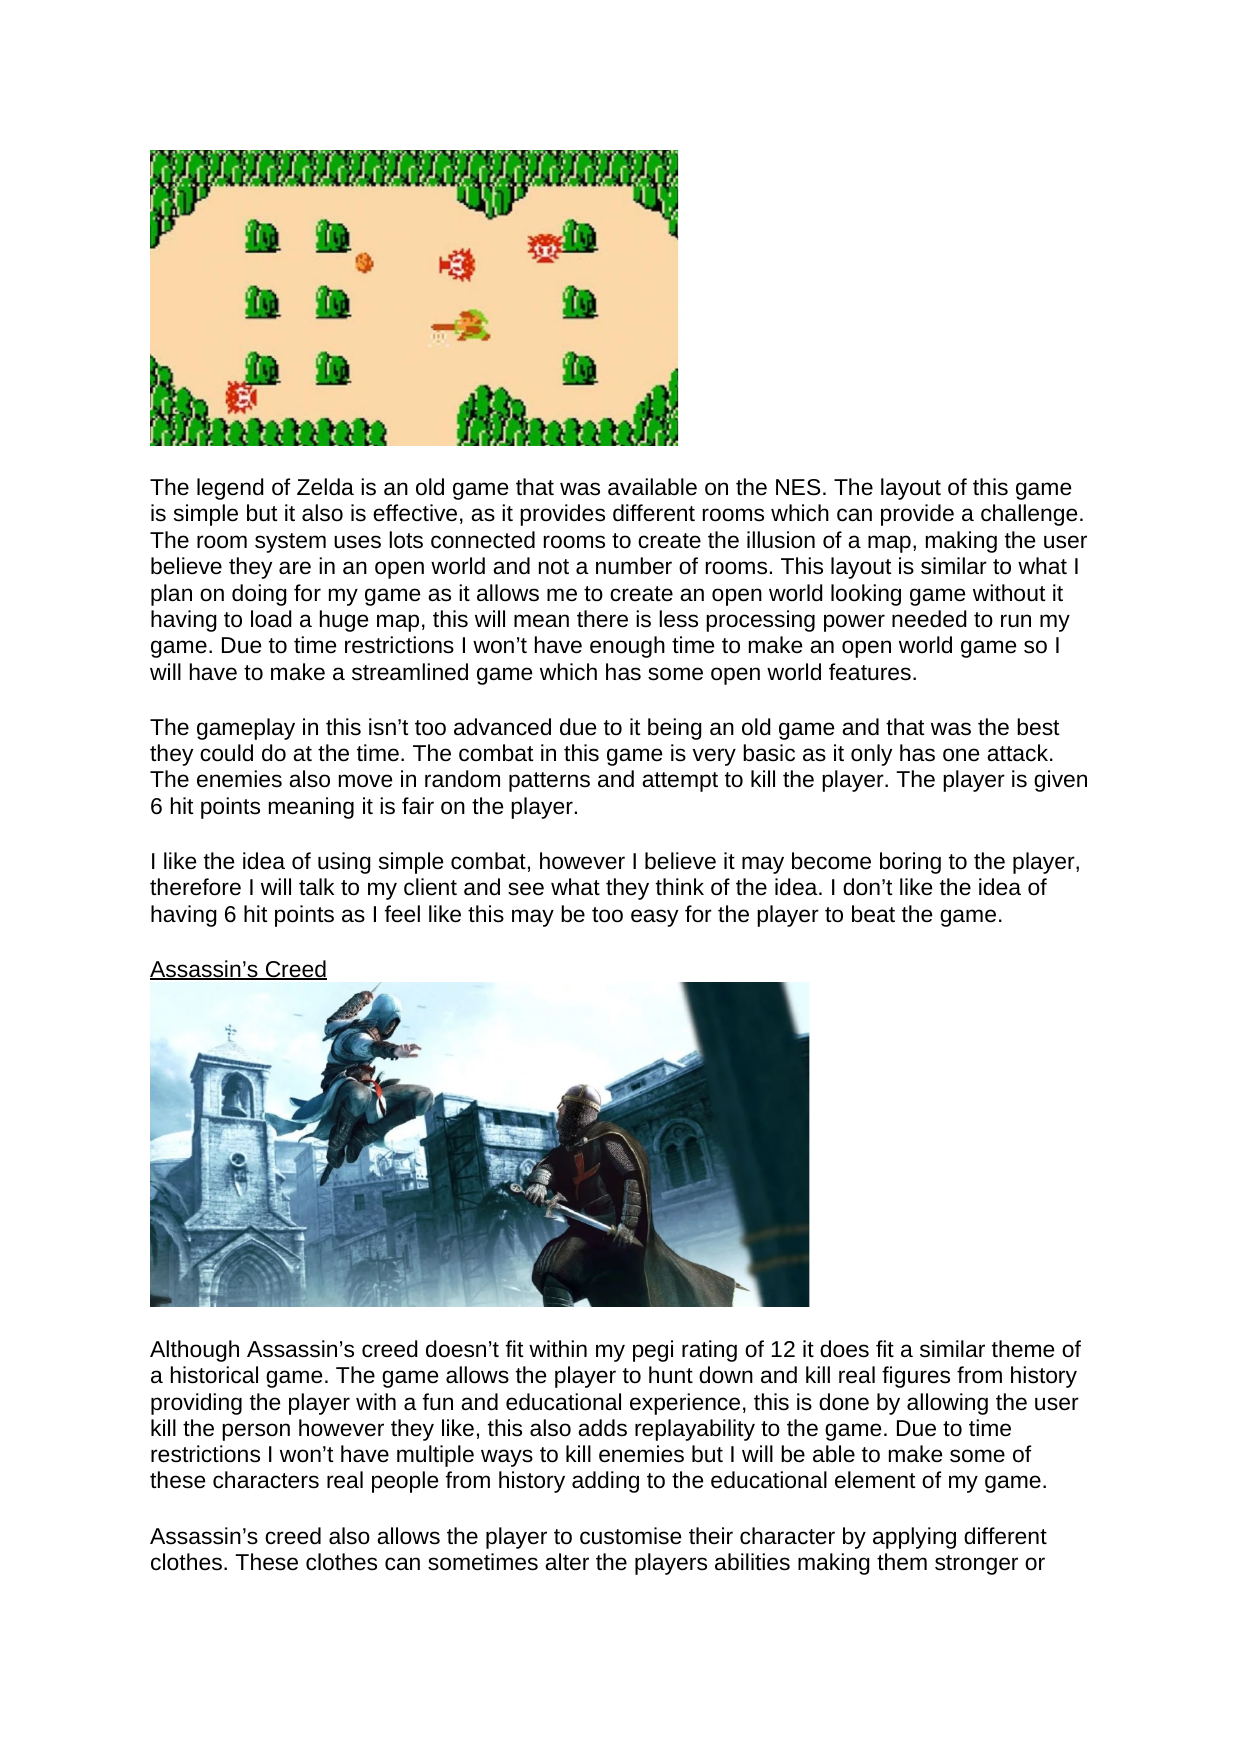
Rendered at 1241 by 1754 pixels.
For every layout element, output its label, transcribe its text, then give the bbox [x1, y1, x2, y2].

text I like the idea of using simple combat, however I believe it may become boring to the player, therefore I will talk to my client and see what they think of the idea. I don’t like the idea of having 6 hit points as I feel like this may be too easy for the player to beat the game. [150, 848, 1090, 927]
picture [150, 150, 679, 446]
text The gameplay in this isn’t too advanced due to it being an old game and that was the best they could do at the time. The combat in this game is very basic as it only has one attack. The enemies also move in random patterns and attempt to kill the player. The player is given 6 hit points meaning it is fair on the player. [150, 714, 1090, 819]
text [150, 1523, 1090, 1575]
text Assassin’s Creed [150, 956, 1090, 982]
picture [150, 982, 810, 1307]
text The legend of Zelda is an old game that was available on the NES. The layout of this game is simple but it also is effective, as it provides different rooms which can provide a challenge. The room system uses lots connected rooms to create the illusion of a map, making the user believe they are in an open world and not a number of rooms. This layout is similar to what I plan on doing for my game as it allows me to create an open world looking game without it having to load a huge map, this will mean there is less processing power needed to run my game. Due to time restrictions I won’t have enough time to make an open world game so I will have to make a streamlined game which has some open world features. [150, 474, 1090, 685]
text Although Assassin’s creed doesn’t fit within my pegi rating of 12 it does fit a similar theme of a historical game. The game allows the player to hunt down and kill real figures from history providing the player with a fun and educational experience, this is done by allowing the user kill the person however they like, this also adds replayability to the game. Due to time restrictions I won’t have multiple ways to kill enemies but I will be able to make some of these characters real people from history adding to the educational element of my game. [150, 1336, 1090, 1494]
